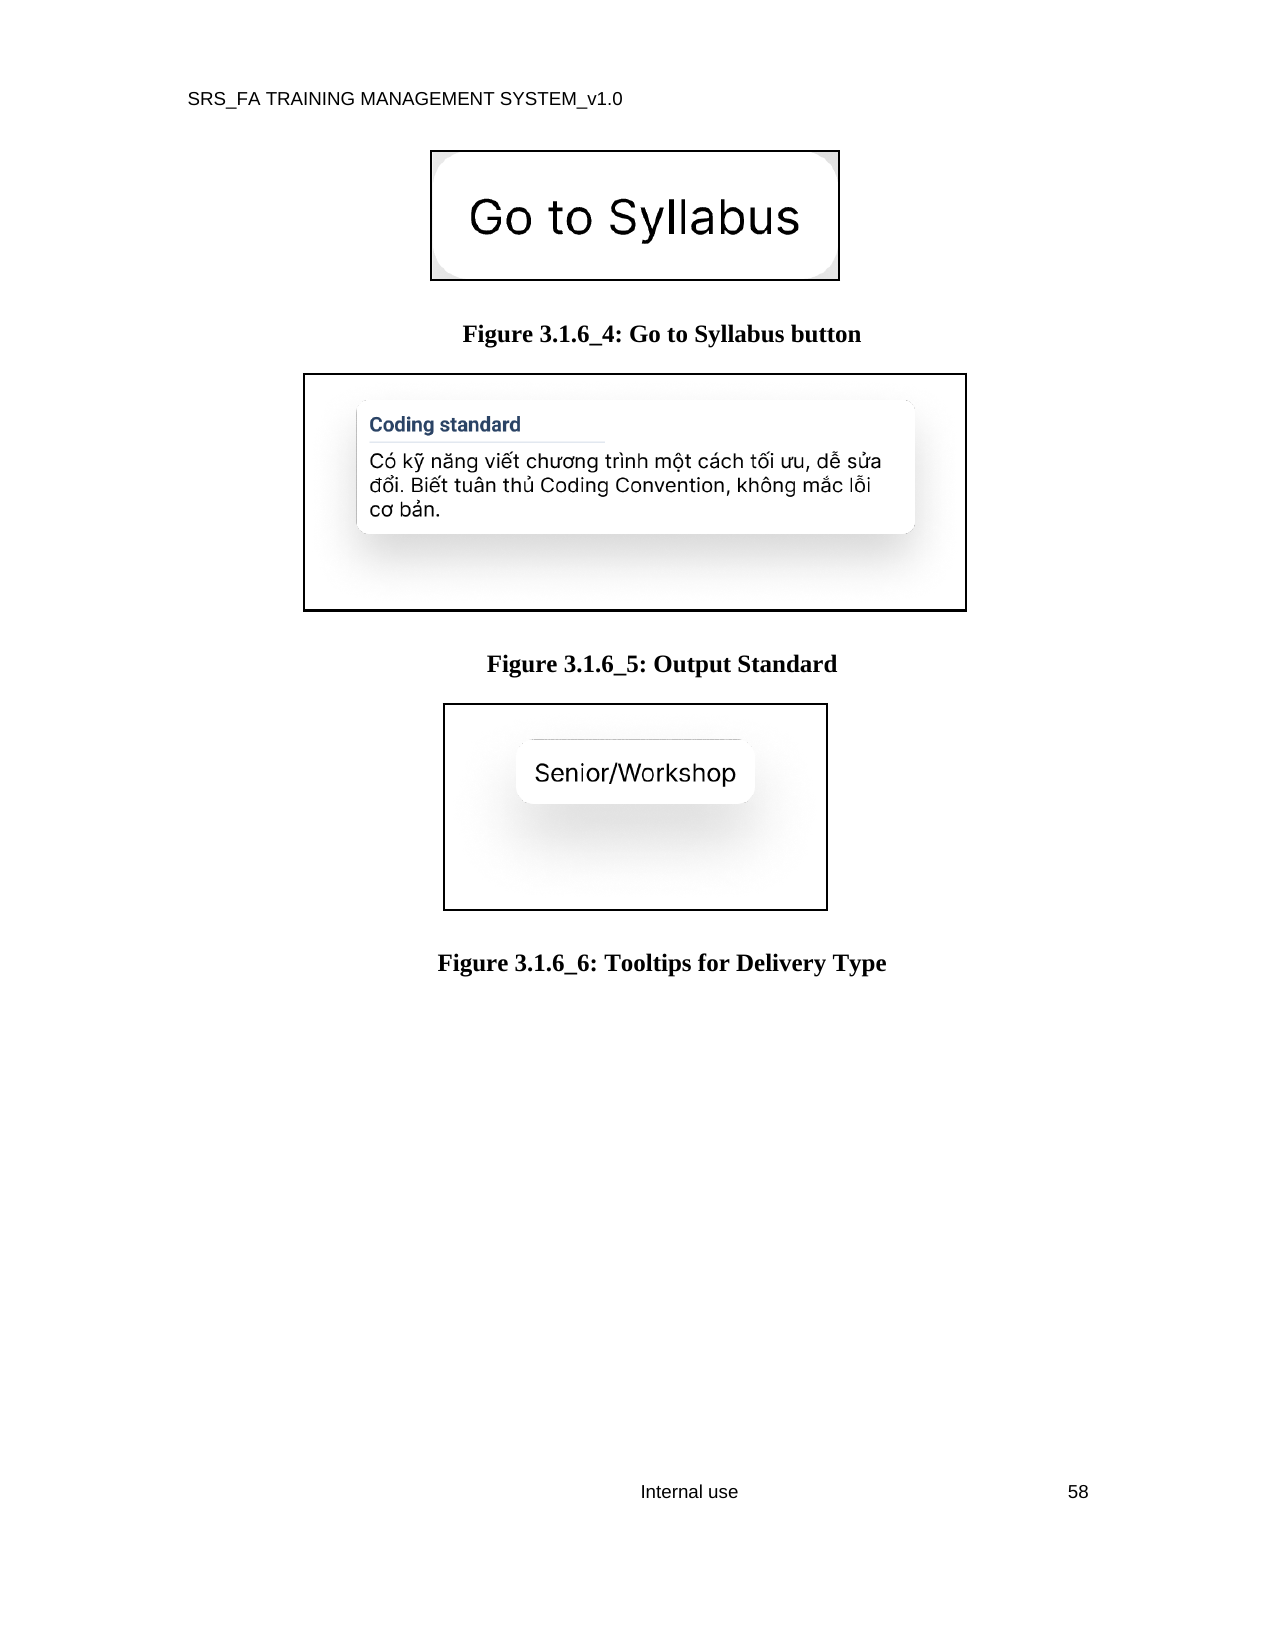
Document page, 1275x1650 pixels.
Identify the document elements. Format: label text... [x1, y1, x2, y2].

subtitle Figure 3.1.6_6: Tooltips for Delivery Type [244, 948, 1078, 977]
subtitle Figure 3.1.6_5: Output Standard [244, 649, 1078, 678]
subtitle Figure 3.1.6_4: Go to Syllabus button [244, 319, 1078, 348]
picture [445, 705, 826, 909]
picture [432, 152, 838, 279]
picture [305, 375, 965, 609]
